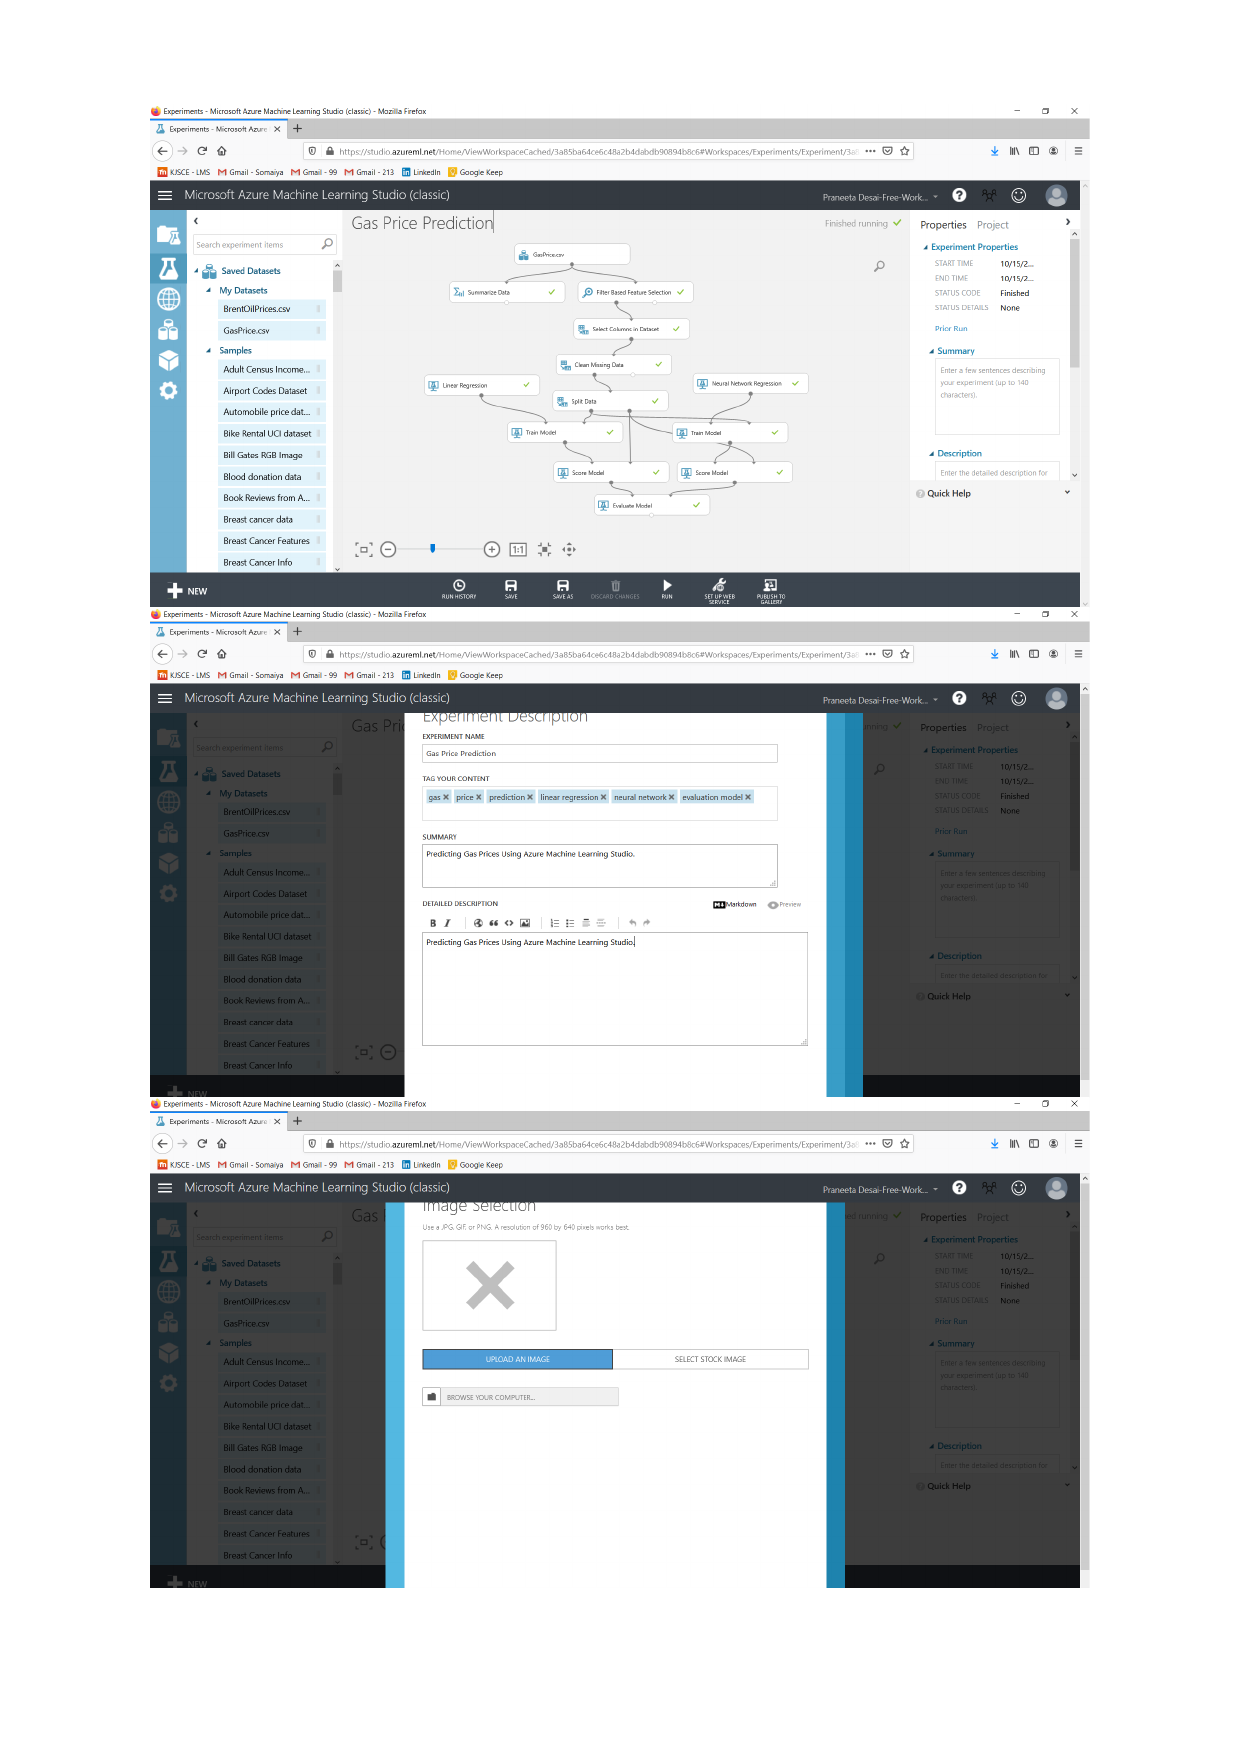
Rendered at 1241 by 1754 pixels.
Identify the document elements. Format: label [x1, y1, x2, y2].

picture [150, 104, 1090, 1588]
